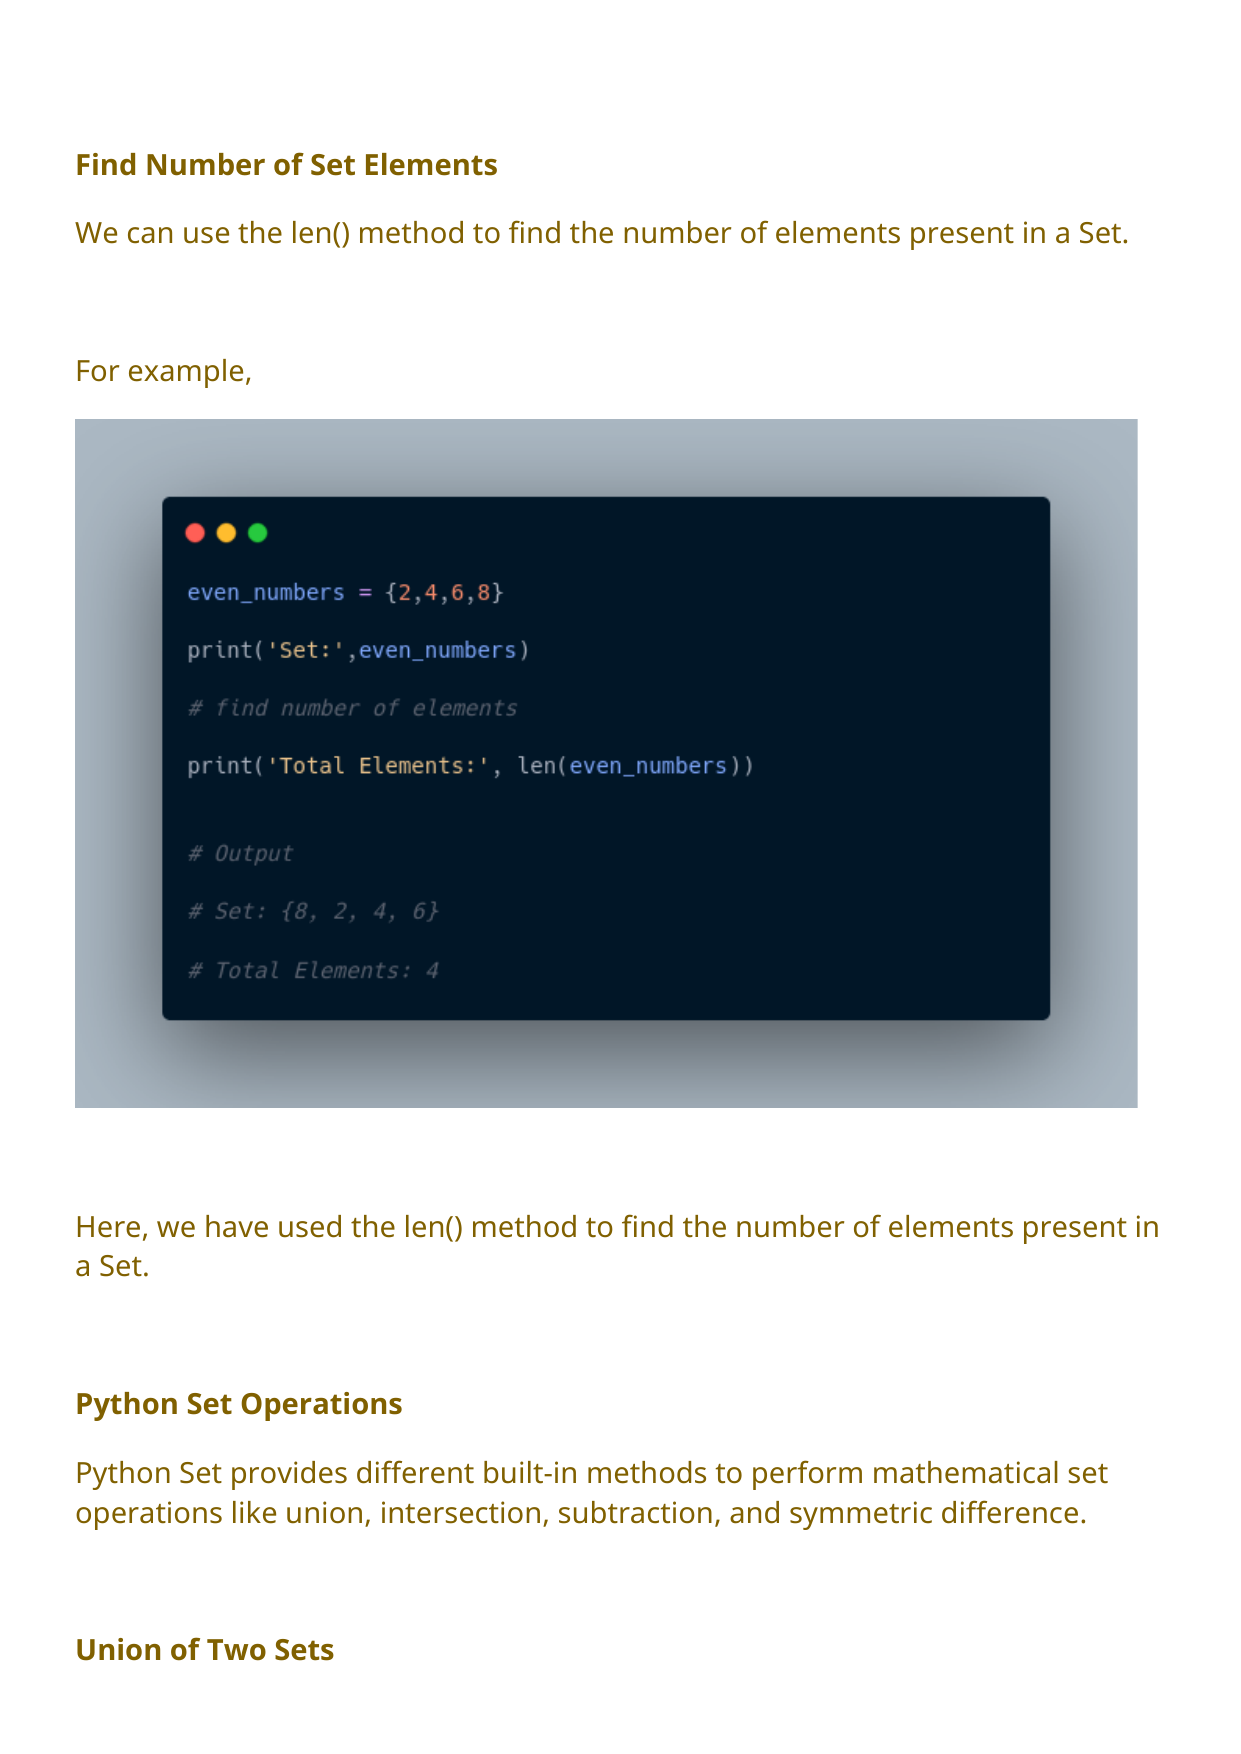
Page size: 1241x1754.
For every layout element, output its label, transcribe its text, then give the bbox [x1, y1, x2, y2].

text We can use the len() method to find the number of elements present in a Set. [75, 213, 1165, 252]
subtitle Find Number of Set Elements [75, 144, 1165, 183]
subtitle Union of Two Sets [75, 1630, 1165, 1669]
text Python Set provides different built-in methods to perform mathematical set operations like union, intersection, subtraction, and symmetric difference. [75, 1452, 1165, 1532]
text For example, [75, 350, 1165, 390]
text Here, we have used the len() method to find the number of elements present in a Set. [75, 1206, 1165, 1285]
subtitle Python Set Operations [75, 1383, 1165, 1423]
picture [75, 419, 1138, 1108]
